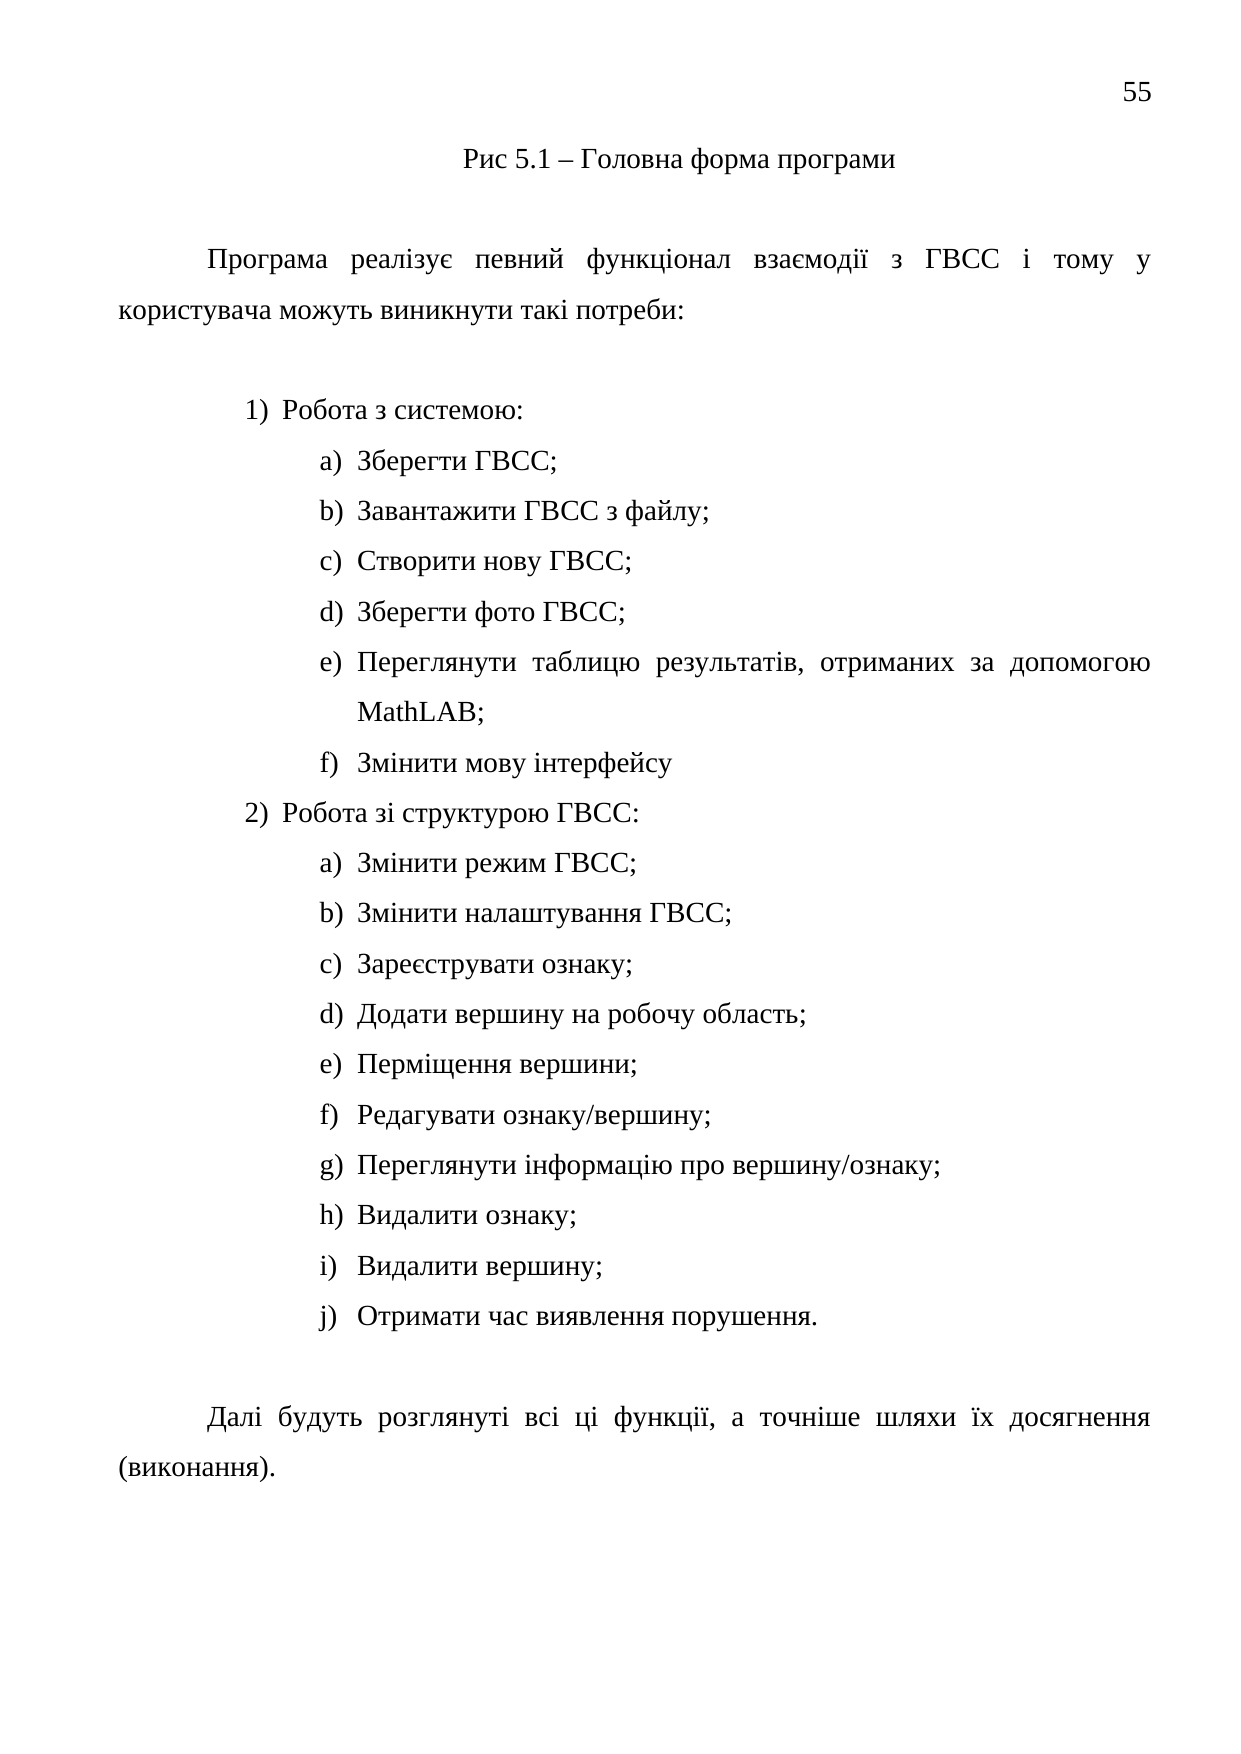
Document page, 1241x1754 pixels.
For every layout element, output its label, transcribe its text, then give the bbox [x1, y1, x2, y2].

list Створити нову ГВСС; [319, 543, 1152, 577]
list Отримати час виявлення порушення. [319, 1298, 1152, 1332]
list Зберегти ГВСС; [319, 443, 1152, 476]
list Перміщення вершини; [319, 1047, 1152, 1080]
list Завантажити ГВСС з файлу; [319, 493, 1152, 527]
list Переглянути інформацію про вершину/ознаку; [319, 1147, 1152, 1181]
list Видалити ознаку; [319, 1197, 1152, 1231]
list Зареєструвати ознаку; [319, 946, 1152, 979]
list Змінити налаштування ГВСС; [319, 896, 1152, 929]
text Далі будуть розглянуті всі ці функції, а точніше шляхи їх досягнення (виконання). [118, 1399, 1152, 1483]
text Програма реалізує певний функціонал взаємодії з ГВСС і тому у користувача можуть виникнути такі потреби: [118, 242, 1152, 325]
list Змінити мову інтерфейсу [319, 745, 1152, 778]
list Видалити вершину; [319, 1248, 1152, 1281]
list Редагувати ознаку/вершину; [319, 1097, 1152, 1130]
list Зберегти фото ГВСС; [319, 594, 1152, 627]
list Змінити режим ГВСС; [319, 845, 1152, 879]
list Робота з системою: [244, 392, 1152, 426]
list Робота зі структурою ГВСС: [244, 795, 1152, 828]
list Переглянути таблицю результатів, отриманих за допомогою MathLAB; [319, 644, 1152, 728]
text Рис 5.1 – Головна форма програми [118, 141, 1152, 174]
list Додати вершину на робочу область; [319, 996, 1152, 1030]
